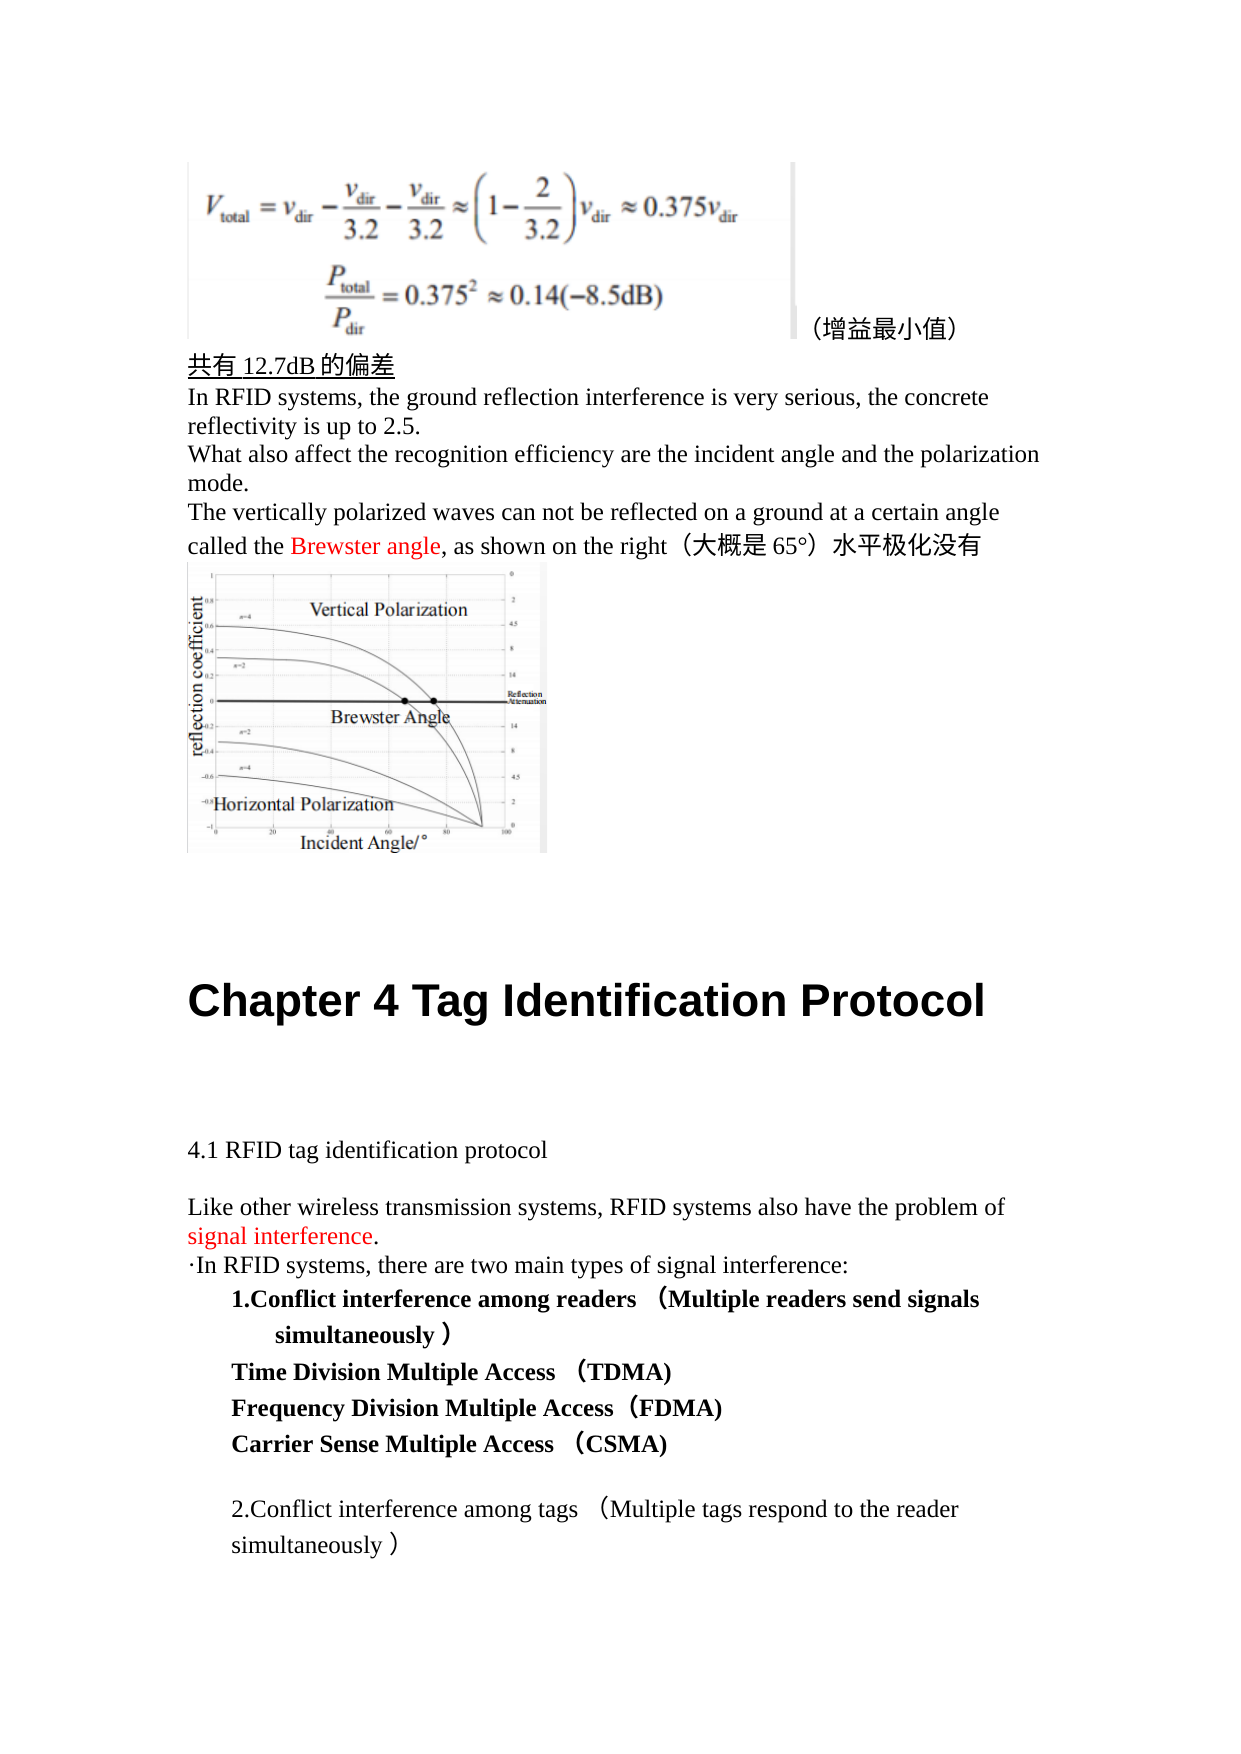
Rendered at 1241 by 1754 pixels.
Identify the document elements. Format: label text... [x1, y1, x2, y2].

subtitle Chapter 4 Tag Identification Protocol [187, 974, 1053, 1027]
picture [187, 162, 797, 339]
text 4.1 RFID tag identification protocol [187, 1135, 1053, 1163]
text simultaneously ） [231, 1315, 1053, 1351]
text 共有12.7dB的偏差 [187, 346, 1053, 382]
text In RFID systems, the ground reflection interference is very serious, the concrete reflectivity is up to 2.5. [187, 382, 1053, 439]
text What also affect the recognition efficiency are the incident angle and the polarization mode. [187, 439, 1053, 497]
text ·In RFID systems, there are two main types of signal interference: [187, 1250, 1053, 1278]
text Like other wireless transmission systems, RFID systems also have the problem of signal interference. [187, 1192, 1053, 1250]
text Time Division Multiple Access （TDMA) [187, 1351, 1053, 1387]
text 1.Conflict interference among readers （Multiple readers send signals [187, 1278, 1053, 1315]
text Frequency Division Multiple Access（FDMA) [187, 1387, 1053, 1423]
text Carrier Sense Multiple Access （CSMA) [187, 1423, 1053, 1460]
picture [187, 562, 548, 853]
text 2.Conflict interference among tags （Multiple tags respond to the reader simultaneously ） [187, 1488, 1053, 1561]
text The vertically polarized waves can not be reflected on a ground at a certain angle called the Brewster angle, as shown on the right（大概是65°）水平极化没有 [187, 497, 1053, 562]
